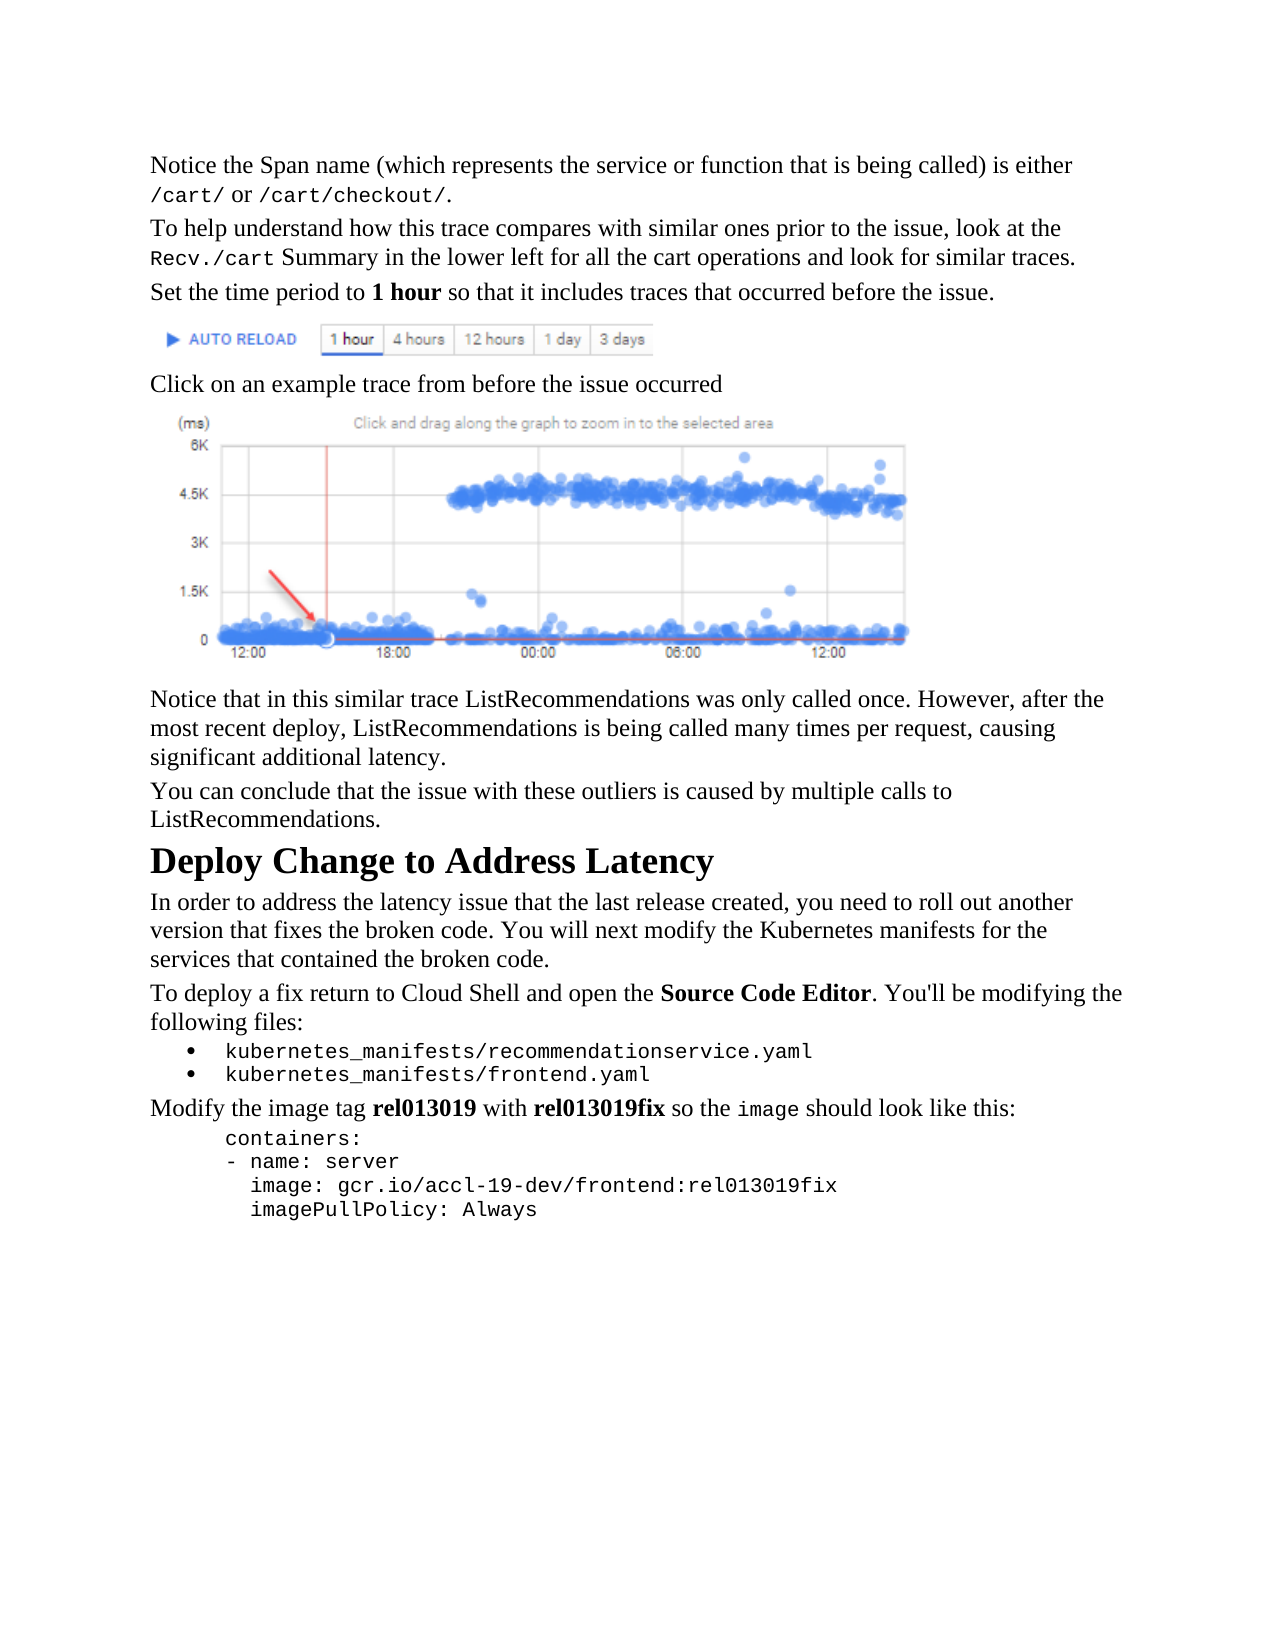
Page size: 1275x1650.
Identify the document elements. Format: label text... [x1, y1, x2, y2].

text In order to address the latency issue that the last release created, you need to roll out another version that fixes the broken code. You will next modify the Kubernetes manifests for the services that contained the broken code. [150, 887, 1125, 973]
picture [150, 310, 654, 364]
picture [150, 402, 936, 680]
text containers: [150, 1128, 1125, 1151]
text To help understand how this trace compares with similar ones prior to the issue, look at the Recv./cart Summary in the lower left for all the cart operations and look for similar traces. [150, 213, 1125, 272]
text You can conclude that the issue with these outliers is caused by multiple calls to ListRecommendations. [150, 776, 1125, 833]
text image: gcr.io/accl-19-dev/frontend:rel013019fix [150, 1175, 1125, 1199]
text Set the time period to 1 hour so that it includes traces that occurred before the issue. [150, 277, 1125, 306]
text Click on an example trace from before the issue occurred [150, 369, 1125, 398]
list kubernetes_manifests/frontend.yaml [187, 1064, 1125, 1088]
text - name: server [150, 1151, 1125, 1175]
text To deploy a fix return to Cloud Shell and open the Source Code Editor. You'll be modifying the following files: [150, 978, 1125, 1036]
text Notice the Span name (which represents the service or function that is being called) is either /cart/ or /cart/checkout/. [150, 150, 1125, 208]
list kubernetes_manifests/recommendationservice.yaml [187, 1041, 1125, 1064]
text Deploy Change to Address Latency [150, 838, 1125, 882]
text imagePullPolicy: Always [150, 1199, 1125, 1222]
text Notice that in this similar trace ListRecommendations was only called once. However, after the most recent deploy, ListRecommendations is being called many times per request, causing significant additional latency. [150, 684, 1125, 771]
text Modify the image tag rel013019 with rel013019fix so the image should look like this: [150, 1093, 1125, 1123]
